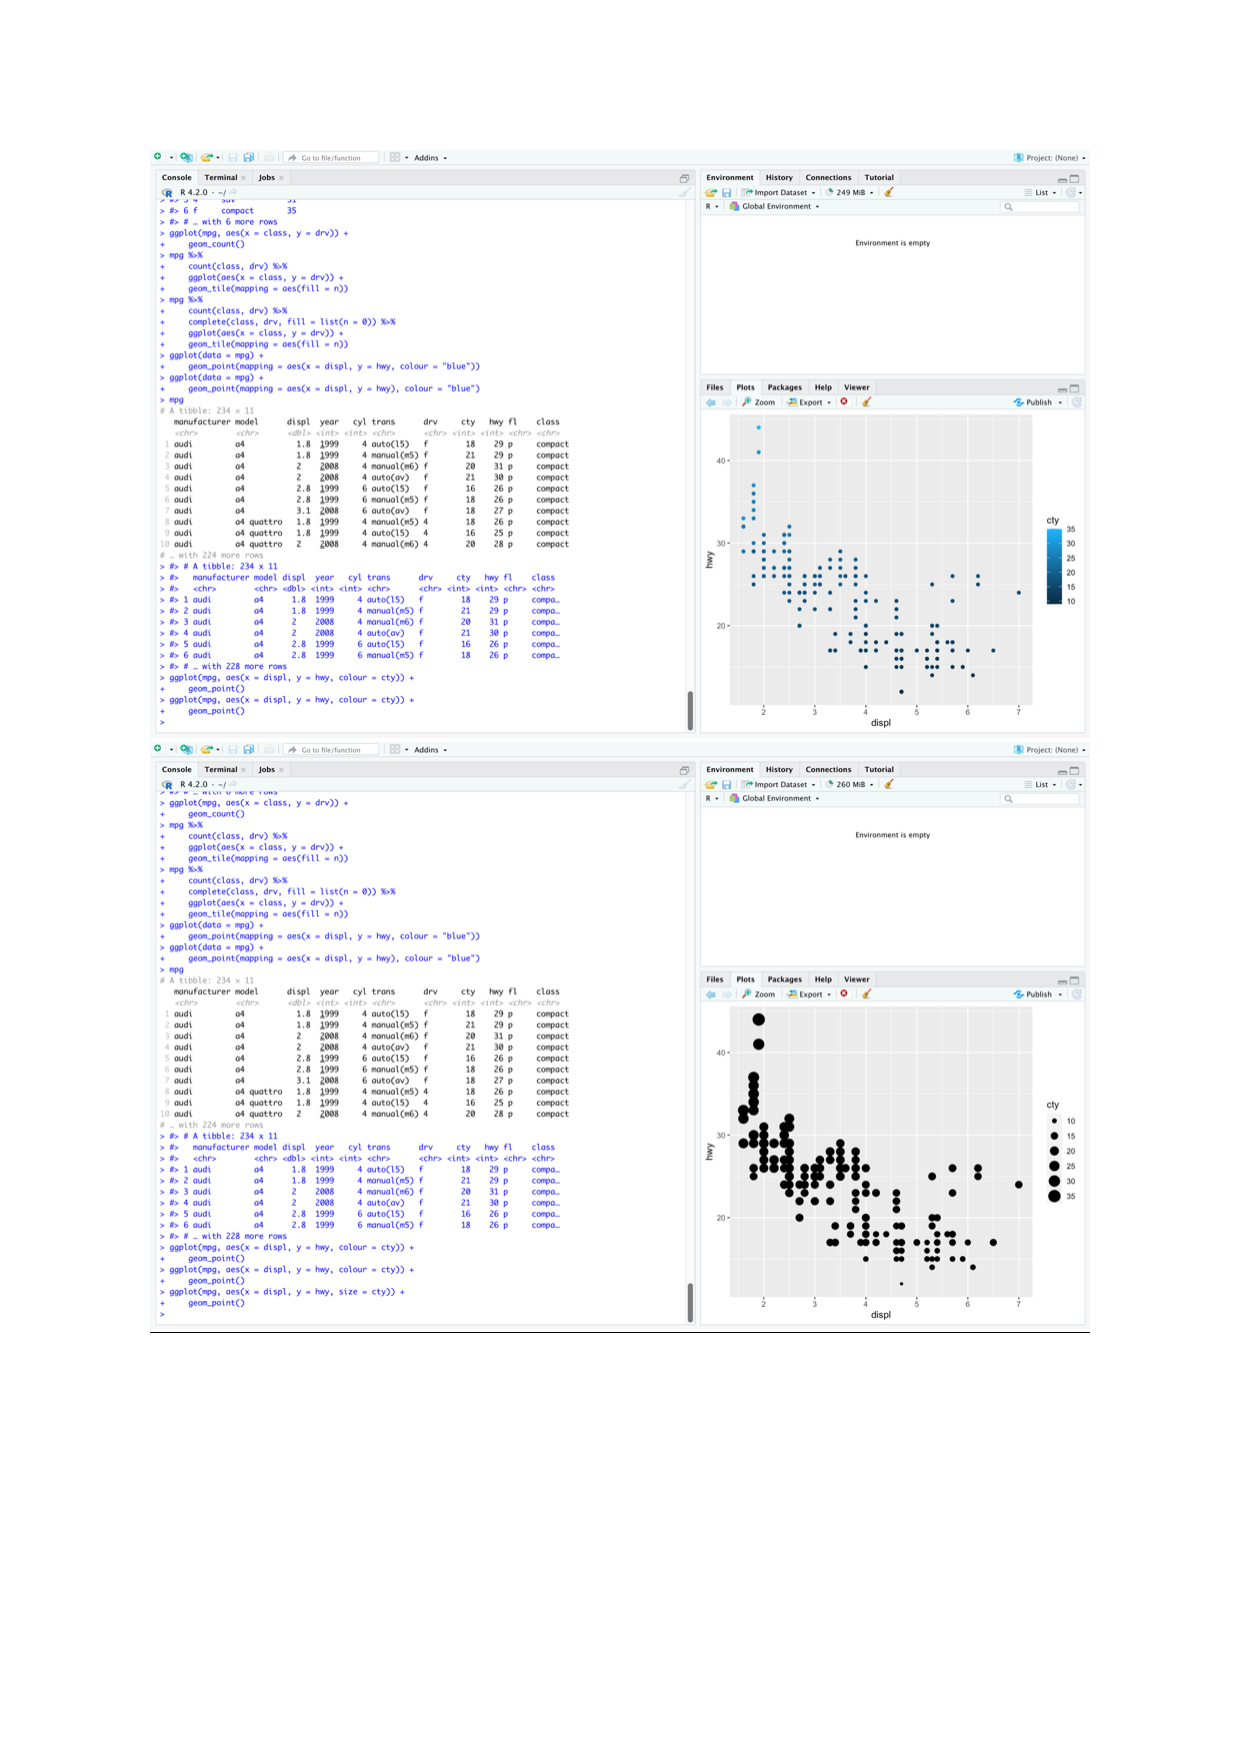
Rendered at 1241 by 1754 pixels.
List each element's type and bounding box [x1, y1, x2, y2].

picture [150, 150, 1091, 738]
picture [150, 742, 1091, 1330]
